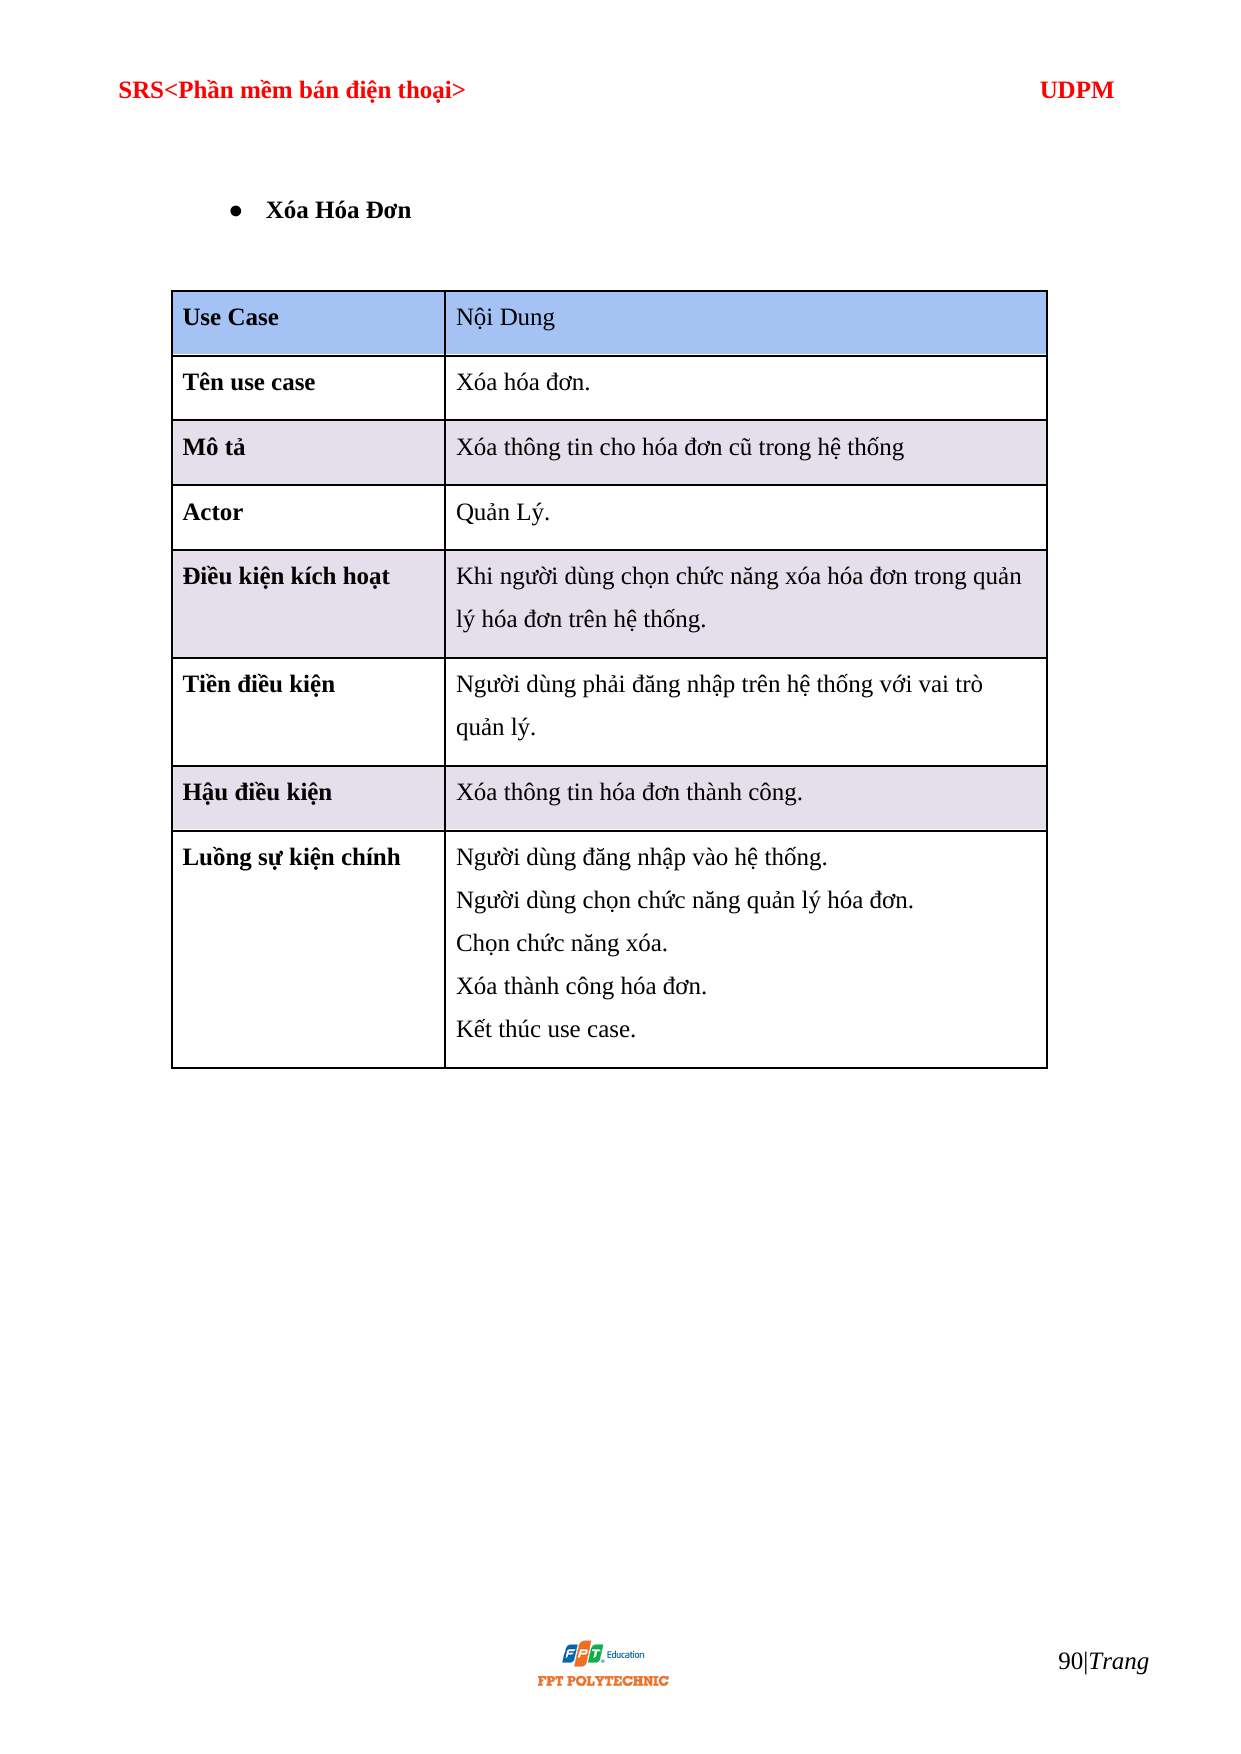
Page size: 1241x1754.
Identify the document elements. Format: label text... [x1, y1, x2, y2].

table_cell Người dùng đăng nhập vào hệ thống. Người dùng chọn chức năng quản lý hóa đơn. Chọn chức năng xóa. Xóa thành công hóa đơn. Kết thúc use case. [446, 832, 1046, 1067]
table_cell Khi người dùng chọn chức năng xóa hóa đơn trong quản lý hóa đơn trên hệ thống. [446, 551, 1046, 657]
table_cell Mô tả [173, 421, 444, 484]
table_cell Xóa thông tin cho hóa đơn cũ trong hệ thống [446, 421, 1046, 484]
table_header Use Case [173, 292, 444, 354]
table_cell Hậu điều kiện [173, 767, 444, 829]
subtitle Xóa Hóa Đơn [228, 195, 1152, 224]
table_cell Tên use case [173, 357, 444, 419]
table_cell Luồng sự kiện chính [173, 832, 444, 1067]
picture [533, 1634, 673, 1696]
table_header Nội Dung [446, 292, 1046, 354]
table_cell Người dùng phải đăng nhập trên hệ thống với vai trò quản lý. [446, 659, 1046, 765]
table_cell Điều kiện kích hoạt [173, 551, 444, 657]
table_cell Xóa thông tin hóa đơn thành công. [446, 767, 1046, 829]
table_cell Actor [173, 486, 444, 549]
table_cell Xóa hóa đơn. [446, 357, 1046, 419]
table_cell Tiền điều kiện [173, 659, 444, 765]
table_cell Quản Lý. [446, 486, 1046, 549]
